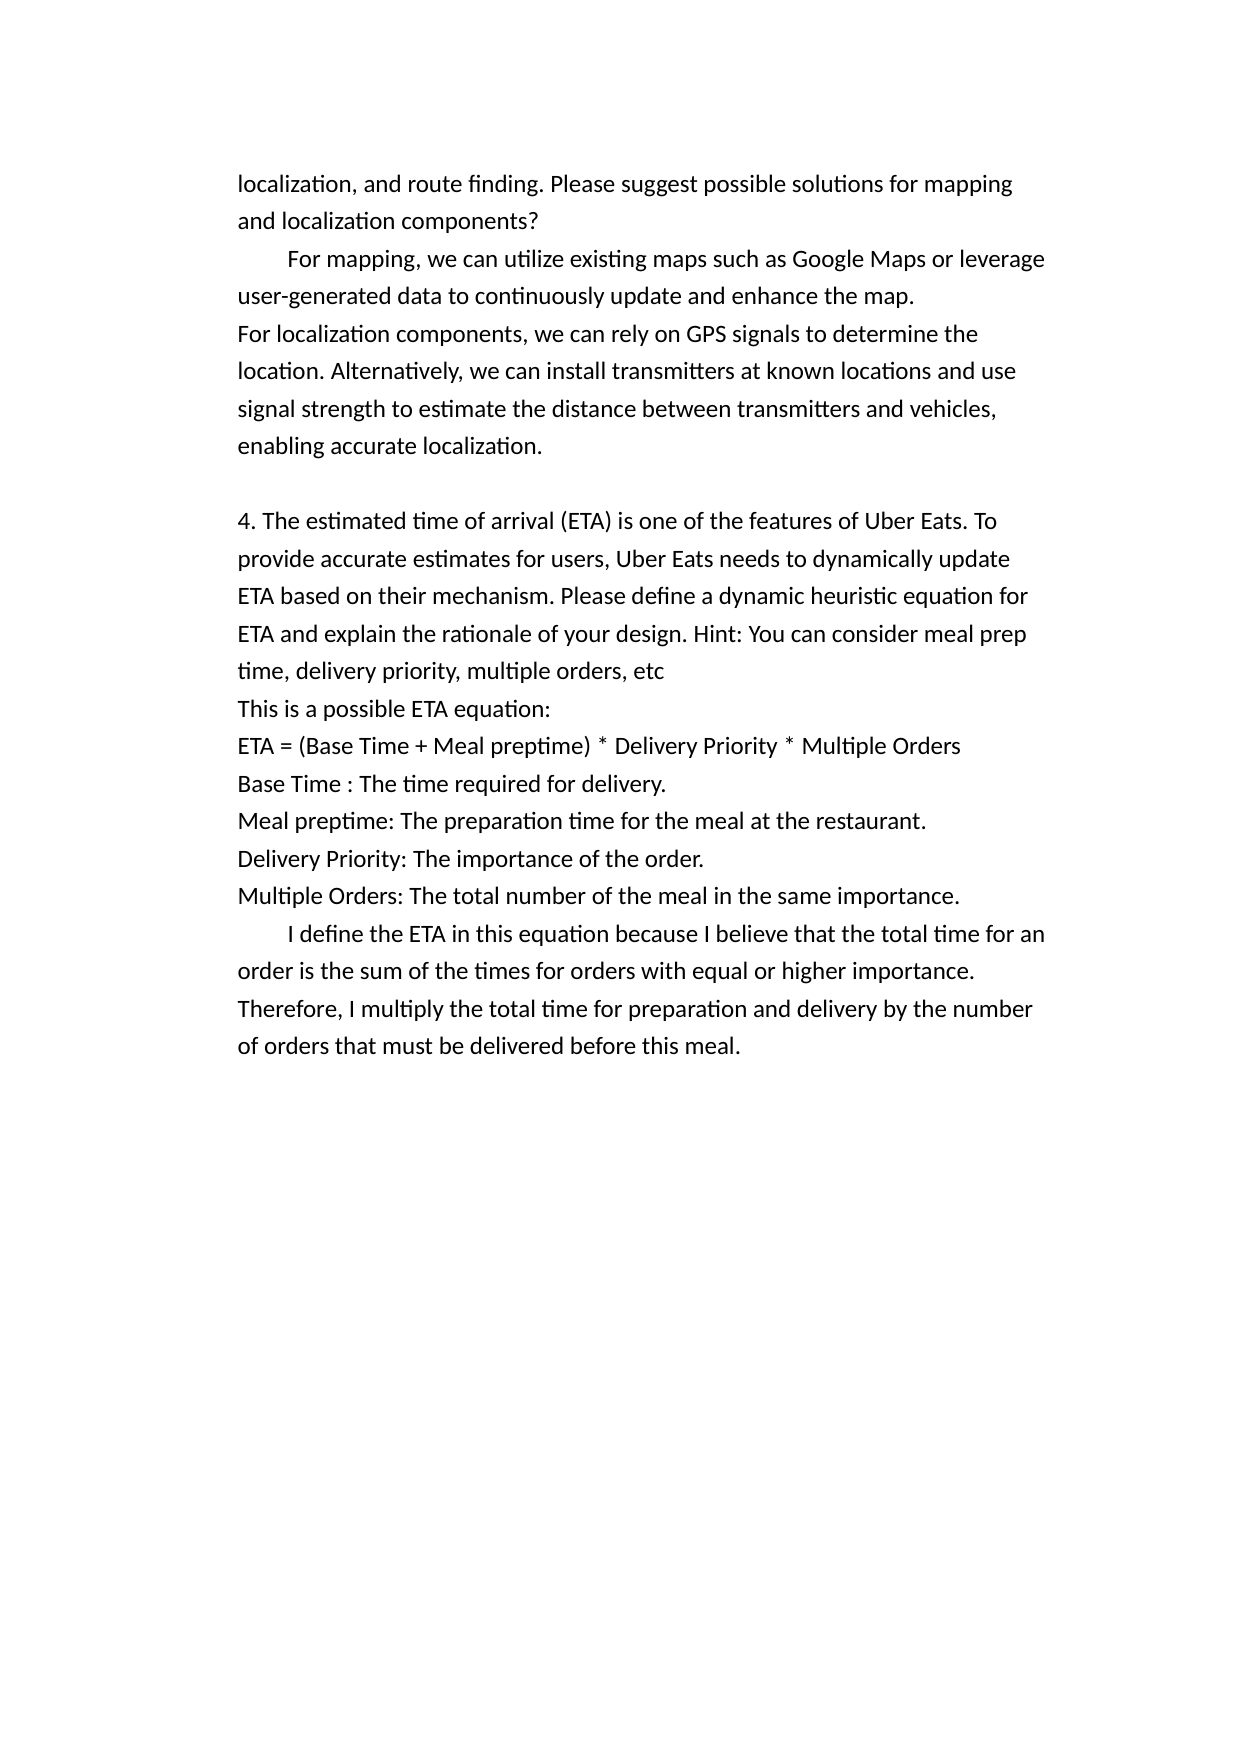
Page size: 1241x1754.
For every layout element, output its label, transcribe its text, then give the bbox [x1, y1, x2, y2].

text 4. The estimated time of arrival (ETA) is one of the features of Uber Eats. To provide accurate estimates for users, Uber Eats needs to dynamically update ETA based on their mechanism. Please define a dynamic heuristic equation for ETA and explain the rationale of your design. Hint: You can consider meal prep time, delivery priority, multiple orders, etc [237, 502, 1053, 689]
text This is a possible ETA equation: [237, 689, 1053, 727]
text Delivery Priority: The importance of the order. [237, 839, 1053, 877]
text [237, 164, 1053, 239]
text I define the ETA in this equation because I believe that the total time for an order is the sum of the times for orders with equal or higher importance. Therefore, I multiply the total time for preparation and delivery by the number of orders that must be delivered before this meal. [237, 914, 1053, 1064]
text ETA = (Base Time + Meal preptime) * Delivery Priority * Multiple Orders [237, 727, 1053, 764]
text Base Time : The time required for delivery. [237, 764, 1053, 802]
text Multiple Orders: The total number of the meal in the same importance. [237, 877, 1053, 914]
text For mapping, we can utilize existing maps such as Google Maps or leverage user-generated data to continuously update and enhance the map. [237, 239, 1053, 314]
text For localization components, we can rely on GPS signals to determine the location. Alternatively, we can install transmitters at known locations and use signal strength to estimate the distance between transmitters and vehicles, enabling accurate localization. [237, 314, 1053, 464]
text Meal preptime: The preparation time for the meal at the restaurant. [237, 802, 1053, 839]
